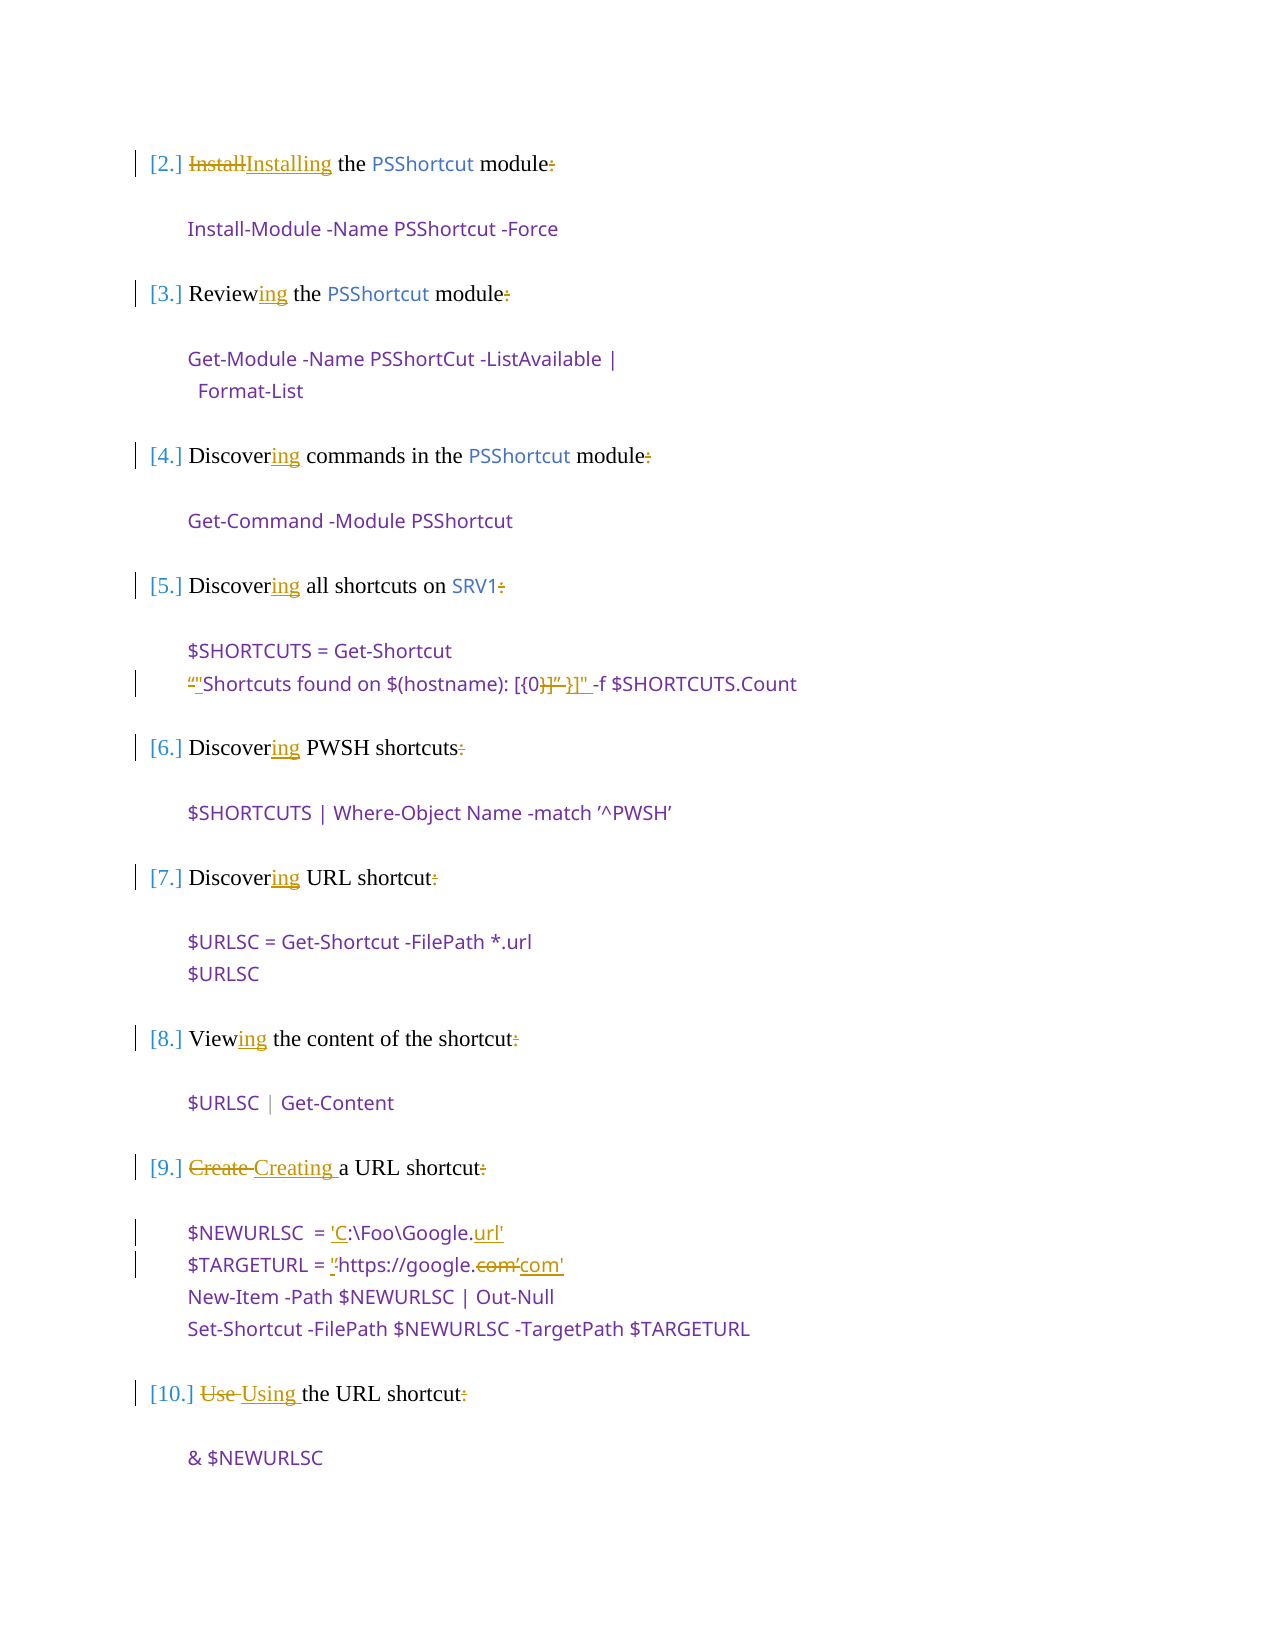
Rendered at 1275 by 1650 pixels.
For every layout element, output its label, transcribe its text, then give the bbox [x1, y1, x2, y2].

text $URLSC | Get-Content [187, 1090, 1125, 1117]
text New-Item -Path $NEWURLSC | Out-Null [187, 1283, 1125, 1310]
text $URLSC = Get-Shortcut -FilePath *.url [187, 928, 1125, 955]
text Set-Shortcut -FilePath $NEWURLSC -TargetPath $TARGETURL [187, 1315, 1125, 1342]
text Install-Module -Name PSShortcut -Force [187, 216, 1125, 243]
text $SHORTCUTS = Get-Shortcut [187, 638, 1125, 665]
text & $NEWURLSC [187, 1444, 1125, 1472]
text Discover PWSH shortcuts [150, 734, 1125, 761]
text Discover commands in the PSShortcut module [150, 442, 1125, 469]
text Review the PSShortcut module [150, 280, 1125, 307]
text Format-List [187, 378, 1125, 405]
text $URLSC [187, 961, 1125, 987]
text $TARGETURL = https://google. [187, 1251, 1125, 1278]
text the URL shortcut [150, 1380, 1125, 1406]
text Discover all shortcuts on SRV1 [150, 572, 1125, 599]
text $SHORTCUTS | Where-Object Name -match ’^PWSH’ [187, 799, 1125, 826]
text View the content of the shortcut [150, 1025, 1125, 1051]
text $NEWURLSC = :\Foo\Google. [187, 1219, 1125, 1246]
text Discover URL shortcut [150, 863, 1125, 890]
text Get-Command -Module PSShortcut [187, 508, 1125, 535]
text Shortcuts found on $(hostname): [{0-f $SHORTCUTS.Count [187, 670, 1125, 697]
text a URL shortcut [150, 1154, 1125, 1180]
text Get-Module -Name PSShortCut -ListAvailable | [187, 346, 1125, 373]
text the PSShortcut module [150, 150, 1125, 177]
